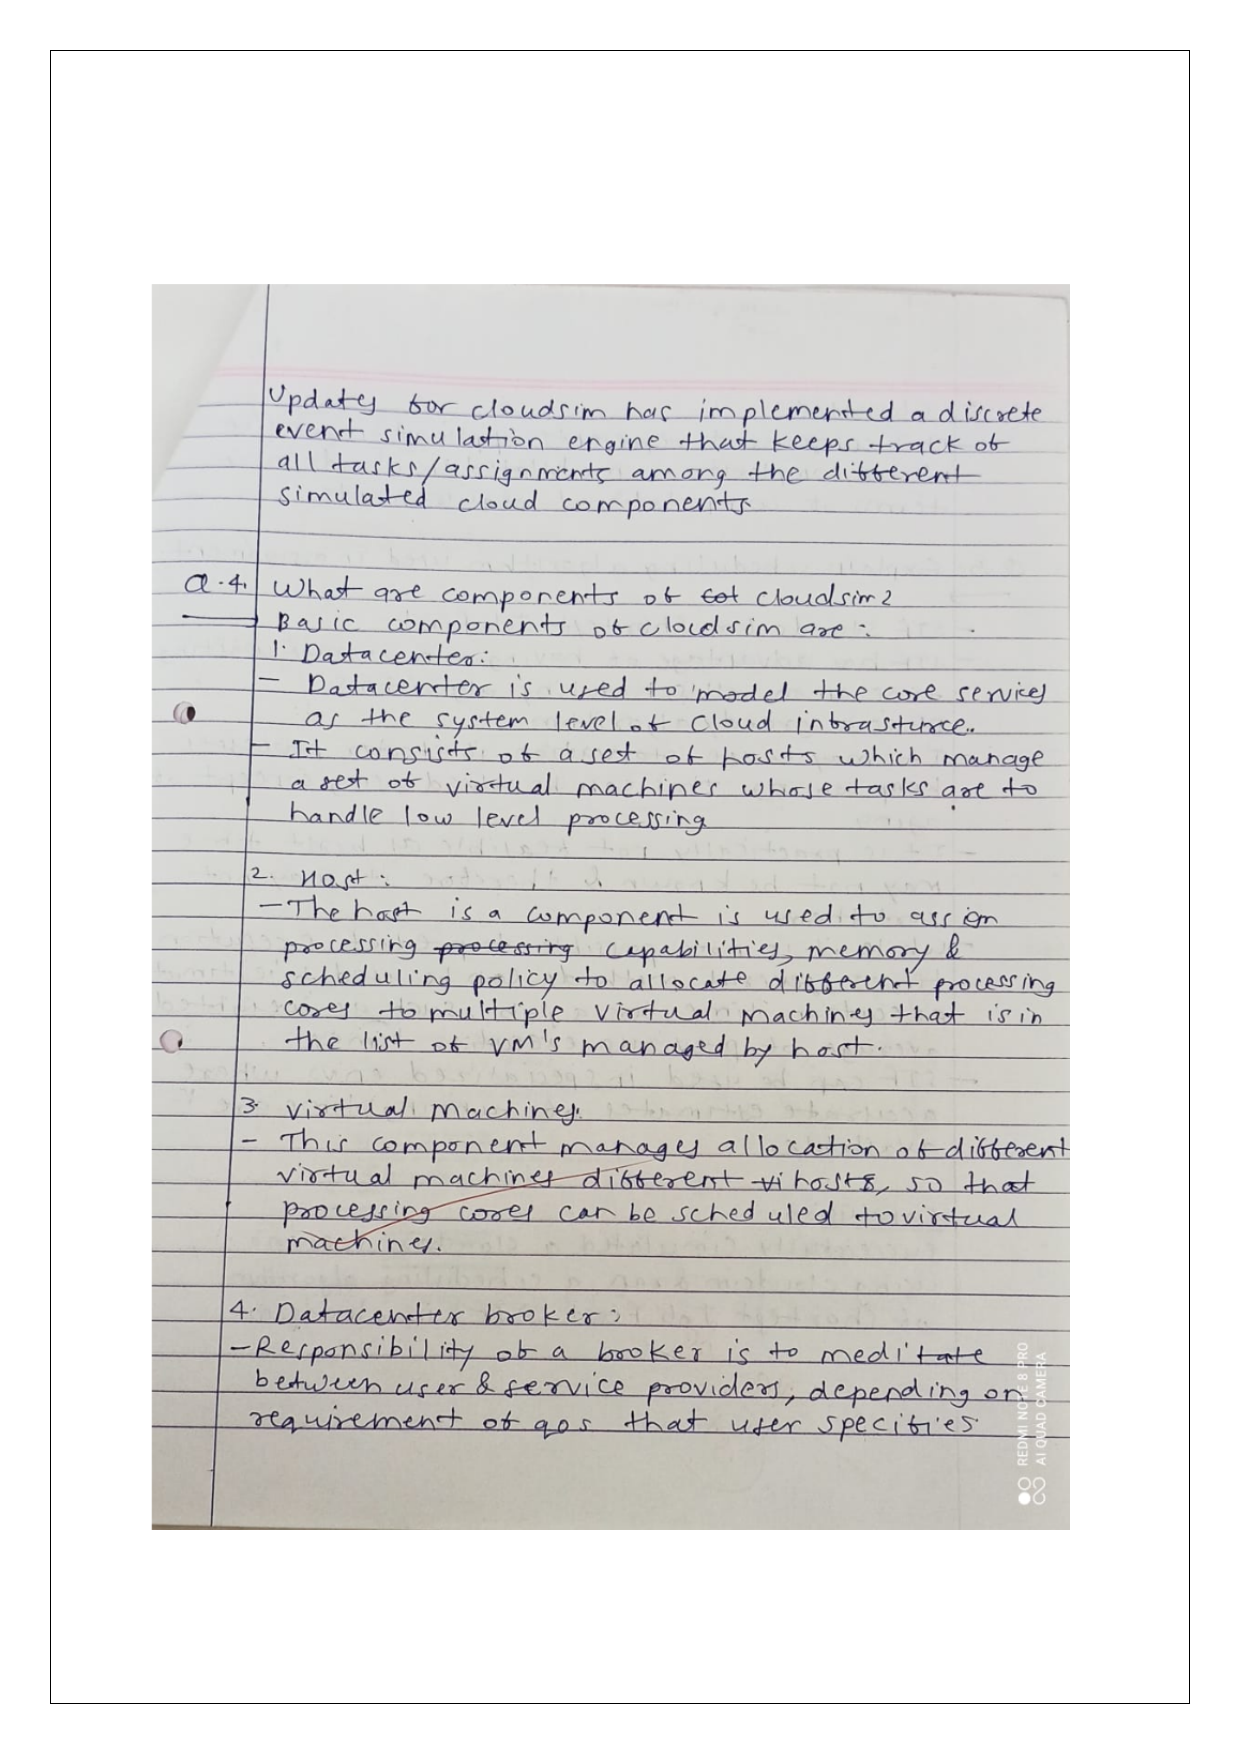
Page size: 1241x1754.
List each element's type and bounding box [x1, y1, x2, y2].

picture [152, 285, 1070, 1529]
